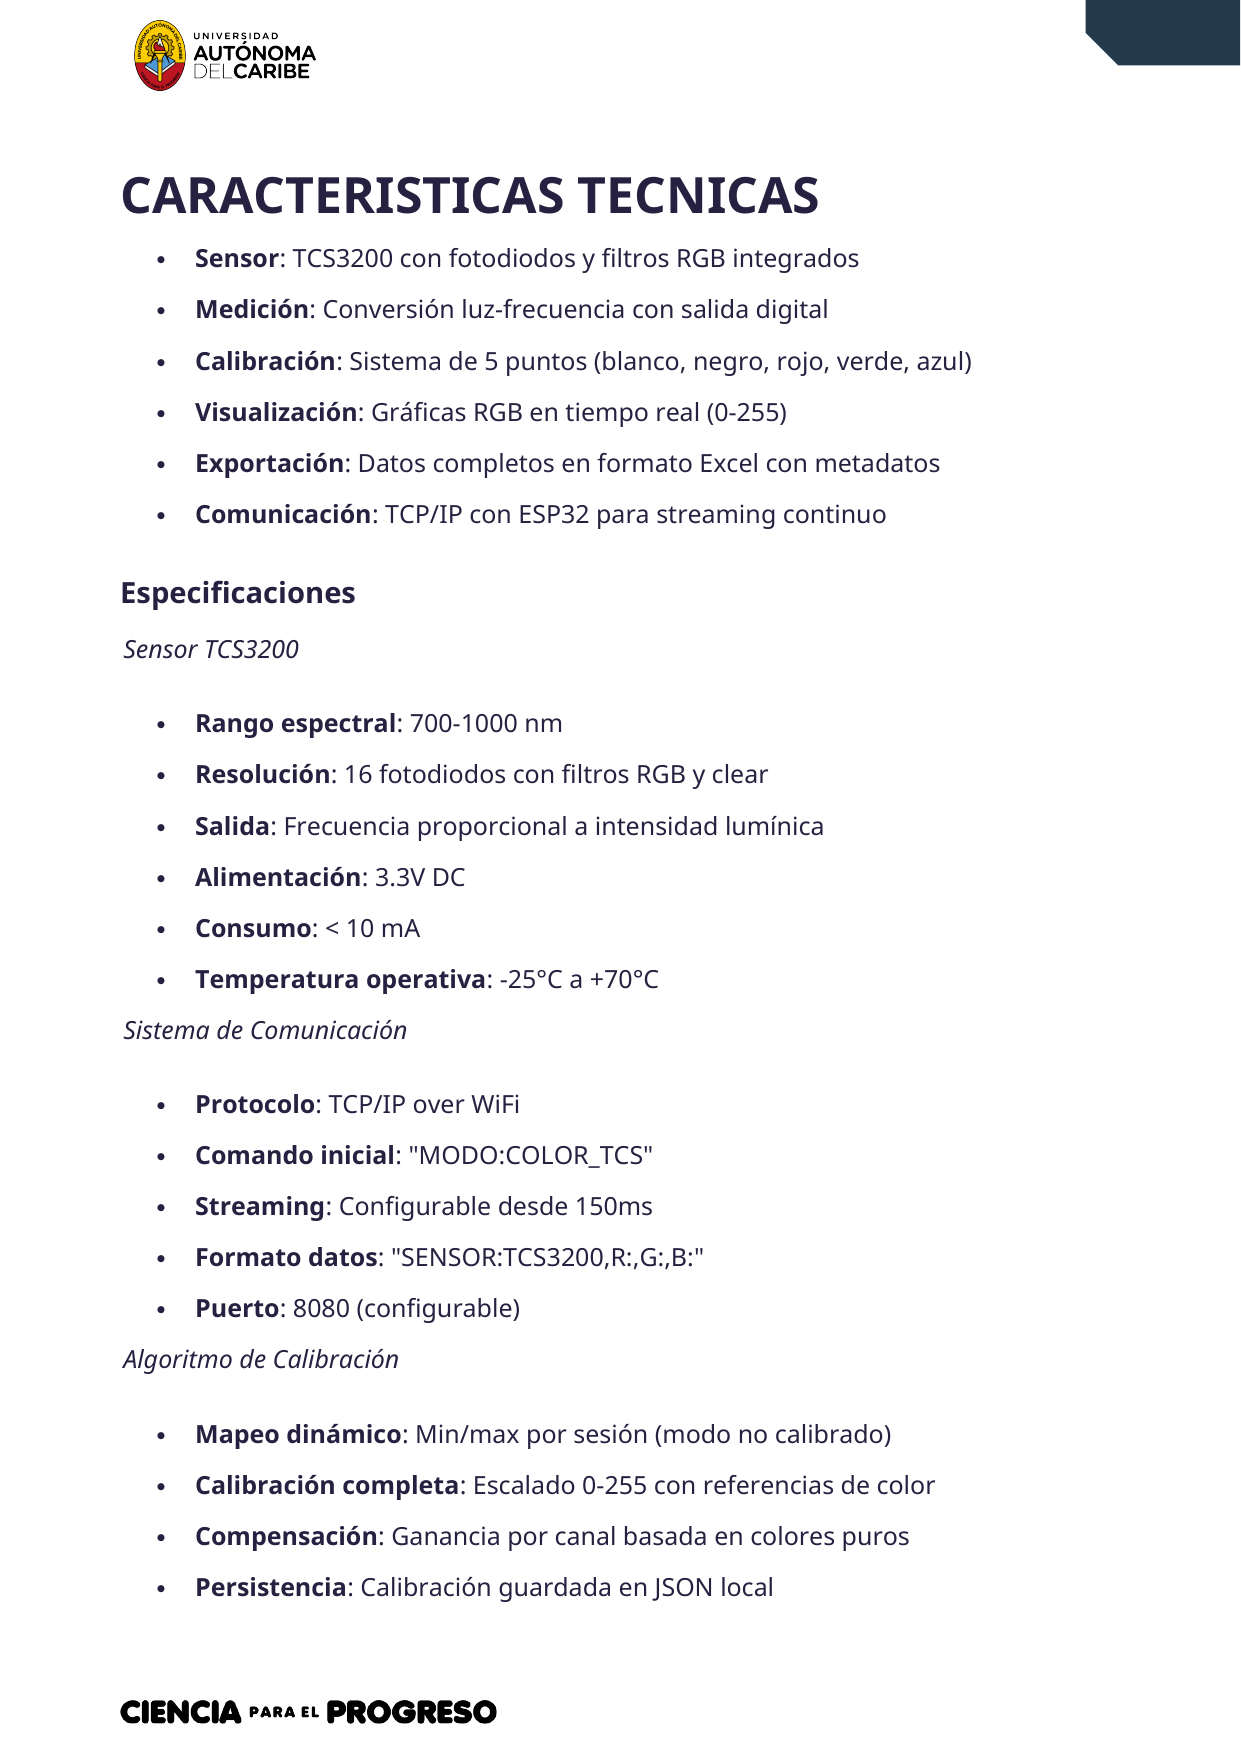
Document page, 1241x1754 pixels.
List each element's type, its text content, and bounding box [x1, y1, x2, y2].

list Consumo: < 10 mA [157, 910, 1120, 944]
picture [120, 1700, 497, 1724]
list Calibración: Sistema de 5 puntos (blanco, negro, rojo, verde, azul) [157, 343, 1120, 377]
list Comunicación: TCP/IP con ESP32 para streaming continuo [157, 496, 1120, 530]
subtitle Especificaciones [120, 572, 1120, 612]
list Medición: Conversión luz-frecuencia con salida digital [157, 292, 1120, 326]
list Exportación: Datos completos en formato Excel con metadatos [157, 445, 1120, 479]
subtitle Algoritmo de Calibración [123, 1342, 1117, 1376]
list Visualización: Gráficas RGB en tiempo real (0-255) [157, 394, 1120, 428]
list Streaming: Configurable desde 150ms [157, 1189, 1120, 1223]
list Rango espectral: 700-1000 nm [157, 706, 1120, 740]
list Formato datos: "SENSOR:TCS3200,R:,G:,B:" [157, 1240, 1120, 1274]
list Sensor: TCS3200 con fotodiodos y filtros RGB integrados [157, 241, 1120, 275]
list Comando inicial: "MODO:COLOR_TCS" [157, 1138, 1120, 1172]
picture [120, 12, 330, 100]
list Salida: Frecuencia proporcional a intensidad lumínica [157, 808, 1120, 842]
list Alimentación: 3.3V DC [157, 859, 1120, 893]
list Temperatura operativa: -25°C a +70°C [157, 961, 1120, 995]
list Protocolo: TCP/IP over WiFi [157, 1087, 1120, 1121]
list Persistencia: Calibración guardada en JSON local [157, 1569, 1120, 1603]
list Resolución: 16 fotodiodos con filtros RGB y clear [157, 757, 1120, 791]
list Mapeo dinámico: Min/max por sesión (modo no calibrado) [157, 1416, 1120, 1450]
list Puerto: 8080 (configurable) [157, 1291, 1120, 1325]
list Compensación: Ganancia por canal basada en colores puros [157, 1518, 1120, 1552]
subtitle CARACTERISTICAS TECNICAS [120, 160, 1120, 228]
subtitle Sistema de Comunicación [123, 1012, 1117, 1046]
list Calibración completa: Escalado 0-255 con referencias de color [157, 1467, 1120, 1501]
subtitle Sensor TCS3200 [123, 632, 1117, 666]
